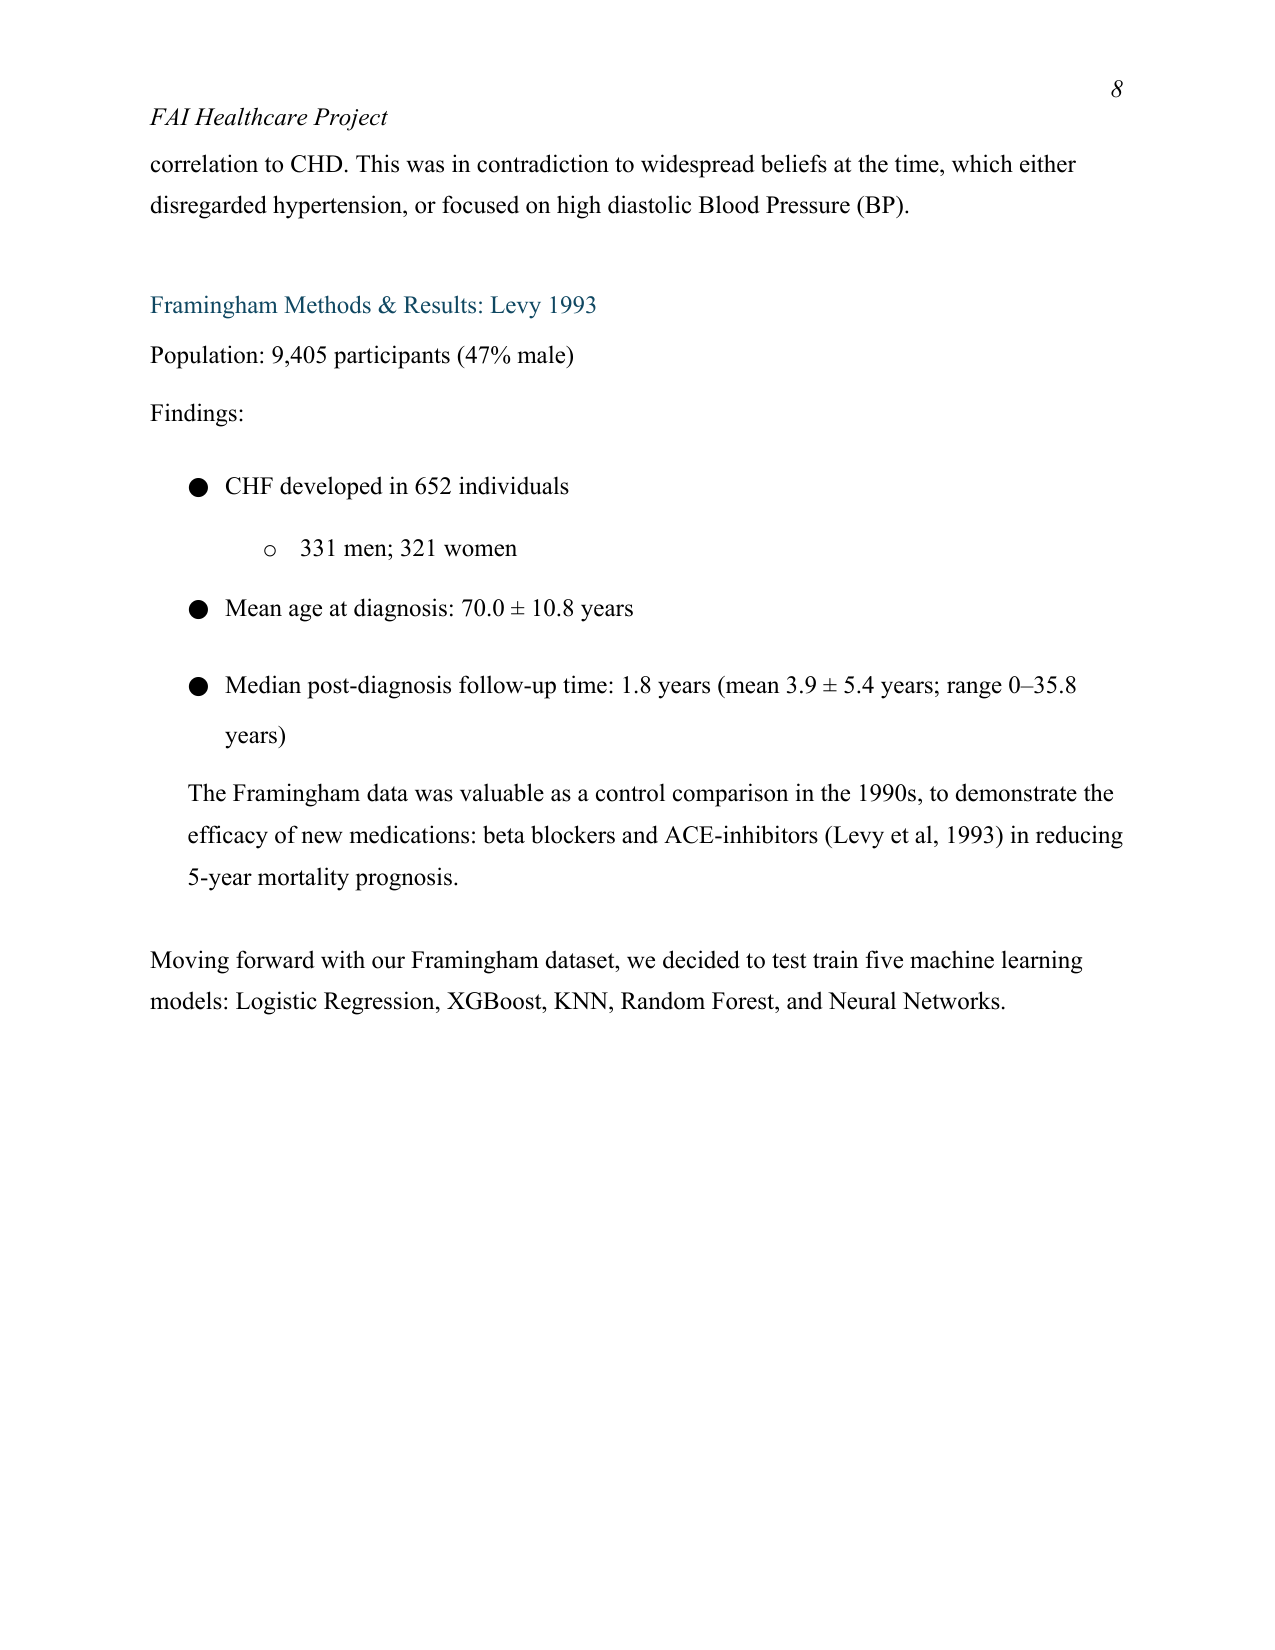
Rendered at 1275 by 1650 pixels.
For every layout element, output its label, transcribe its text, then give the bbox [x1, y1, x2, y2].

list Mean age at diagnosis: 70.0 ± 10.8 years [187, 579, 1125, 631]
text Moving forward with our Framingham dataset, we decided to test train five machine learning models: Logistic Regression, XGBoost, KNN, Random Forest, and Neural Networks. [150, 946, 1125, 1015]
subtitle Framingham Methods & Results: Levy 1993 [150, 291, 1125, 319]
list 331 men; 321 women [262, 534, 1125, 564]
text Findings: [150, 399, 1125, 427]
text The Framingham data was valuable as a control comparison in the 1990s, to demonstrate the efficacy of new medications: beta blockers and ACE-inhibitors (Levy et al, 1993) in reducing 5-year mortality prognosis. [187, 779, 1125, 890]
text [150, 150, 1125, 219]
text Population: 9,405 participants (47% male) [150, 341, 1125, 369]
list CHF developed in 652 individuals [187, 458, 1125, 509]
list Median post-diagnosis follow-up time: 1.8 years (mean 3.9 ± 5.4 years; range 0–35.8 years) [187, 656, 1125, 749]
